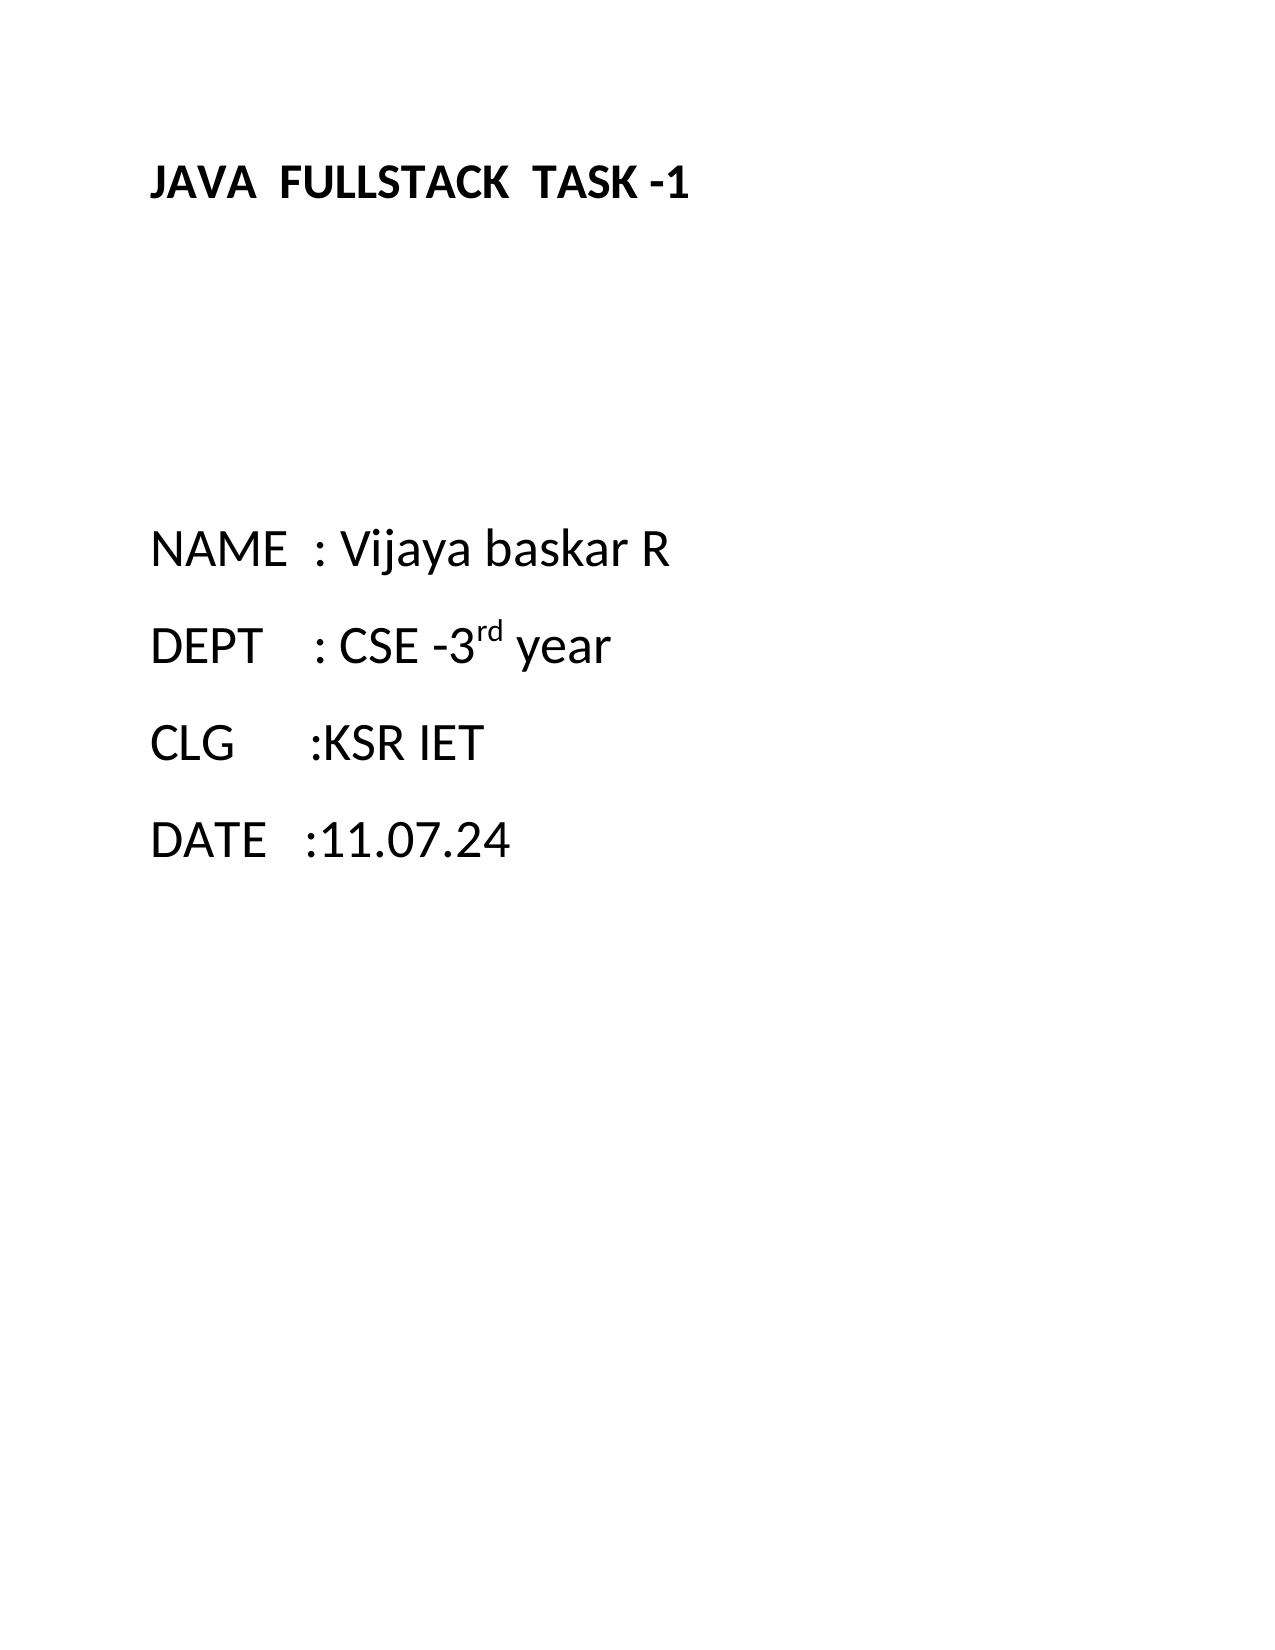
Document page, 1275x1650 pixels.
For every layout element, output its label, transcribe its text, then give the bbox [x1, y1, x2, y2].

text NAME : Vijaya baskar R [150, 514, 1125, 580]
text CLG :KSR IET [150, 707, 1125, 774]
text JAVA FULLSTACK TASK -1 [150, 150, 1125, 211]
text DEPT : CSE -3rd year [150, 611, 1125, 677]
text DATE :11.07.24 [150, 804, 1125, 871]
